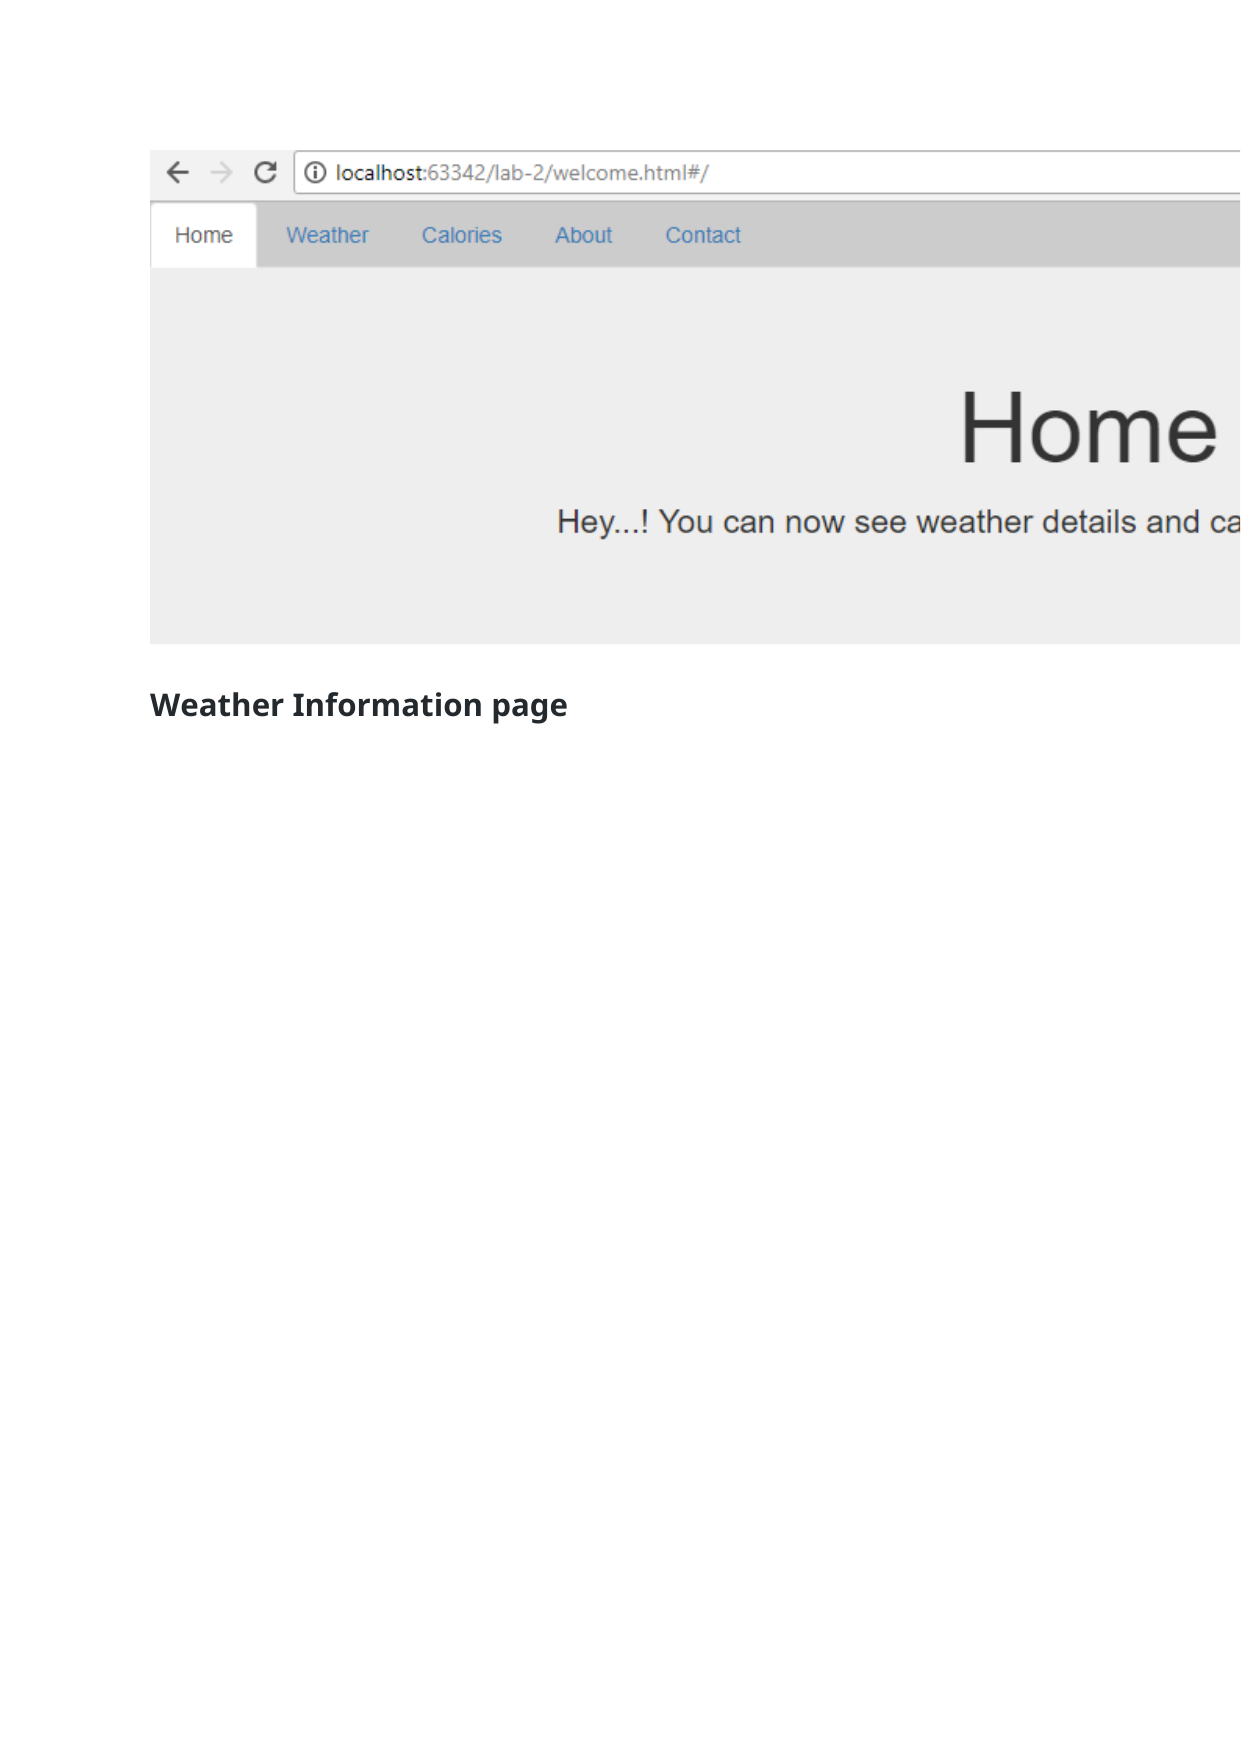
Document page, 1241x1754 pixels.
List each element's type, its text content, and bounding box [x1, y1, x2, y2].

text Weather Information page [150, 683, 1090, 725]
picture [150, 150, 1241, 646]
